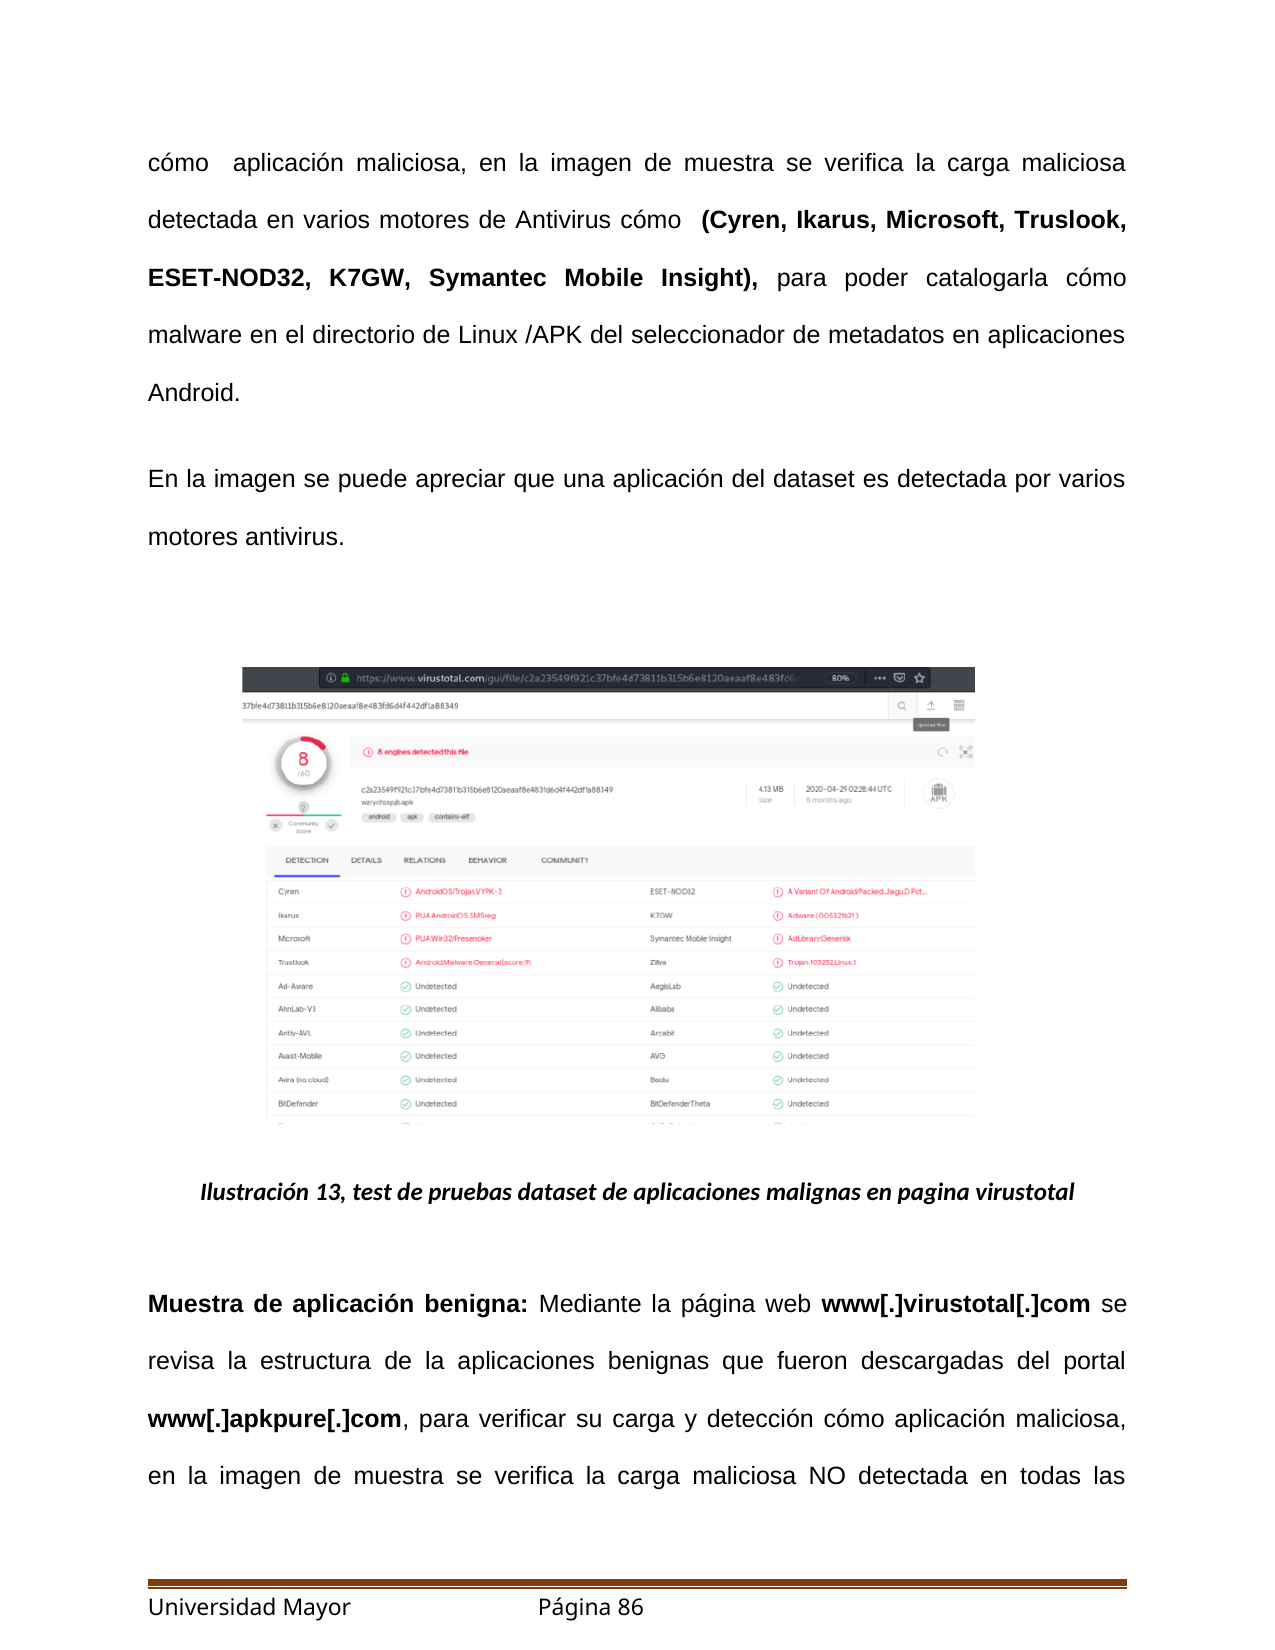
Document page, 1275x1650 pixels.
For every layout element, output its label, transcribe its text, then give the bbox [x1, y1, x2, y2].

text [148, 148, 1127, 406]
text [148, 1289, 1127, 1490]
text En la imagen se puede apreciar que una aplicación del dataset es detectada por varios motores antivirus. [148, 464, 1127, 551]
text Ilustración 13, test de pruebas dataset de aplicaciones malignas en pagina virustotal [148, 1176, 1127, 1207]
picture [242, 667, 975, 1124]
